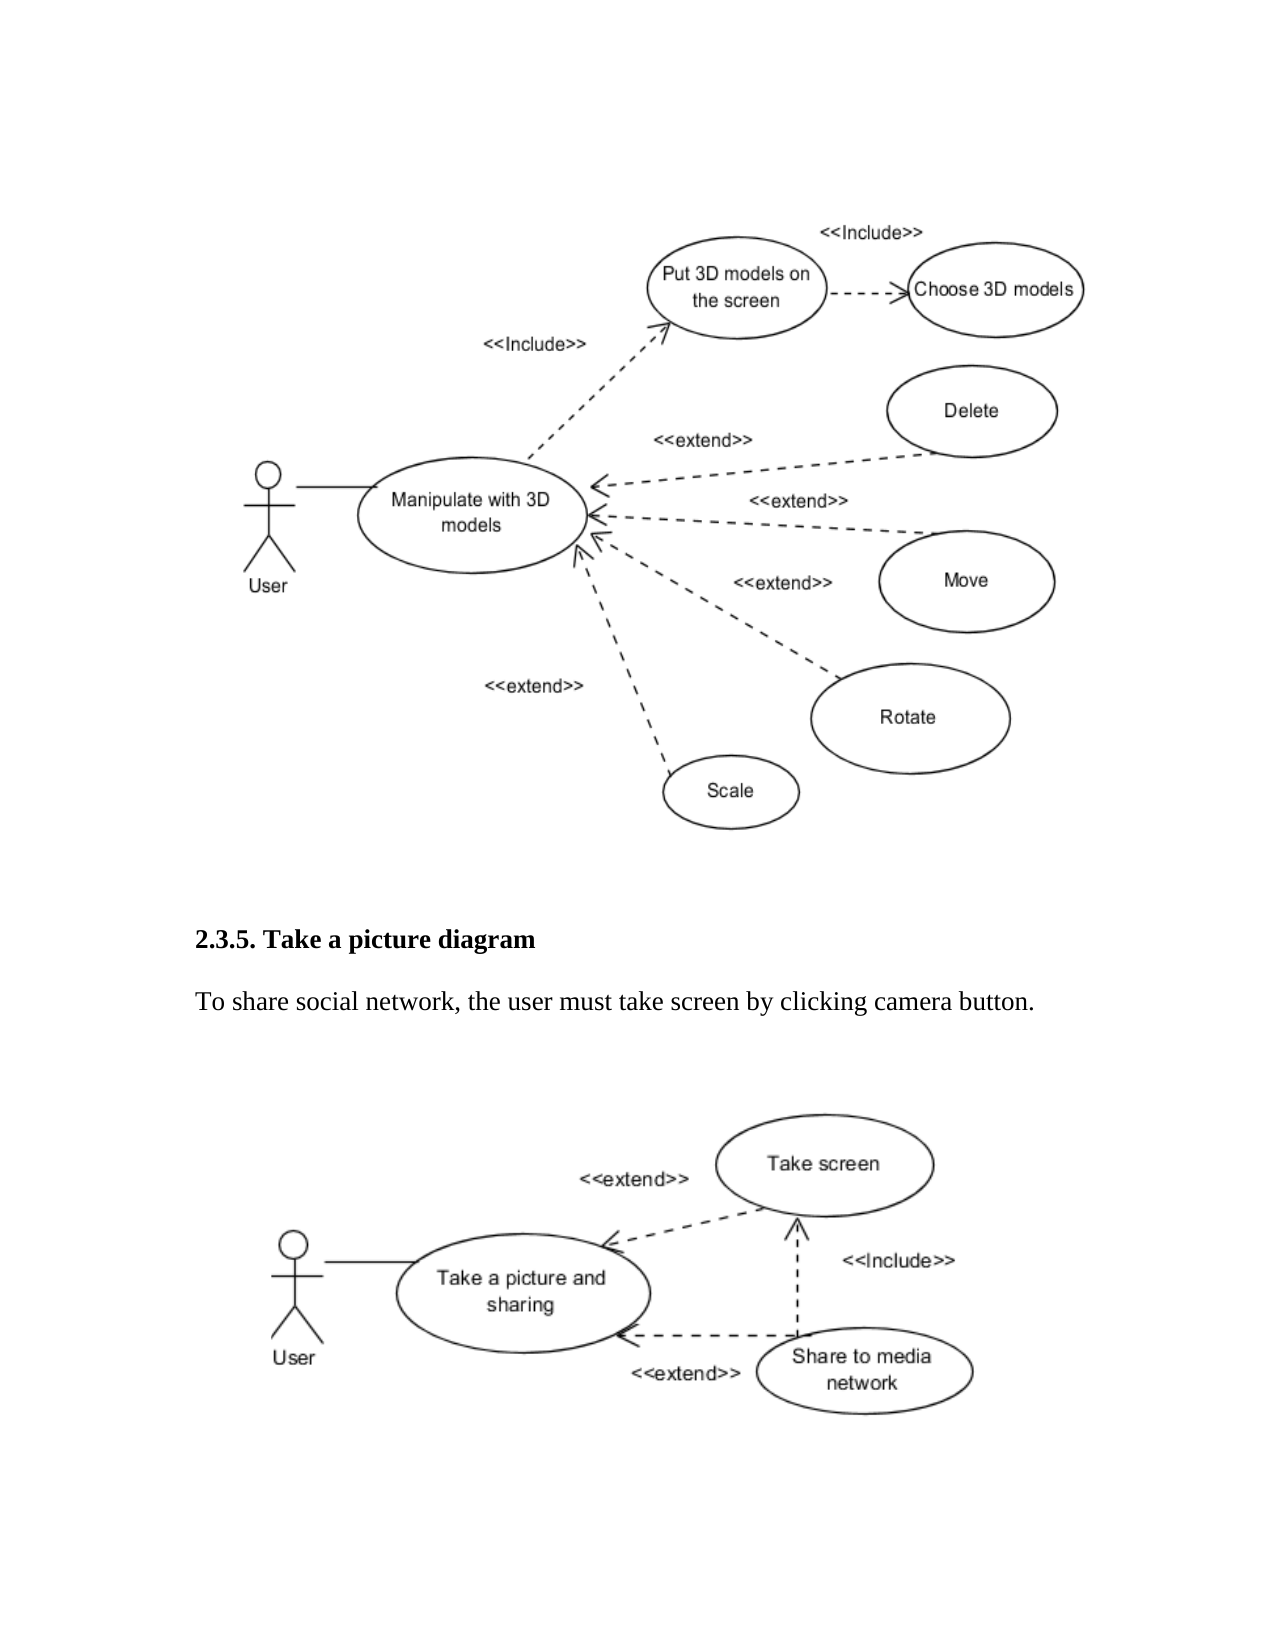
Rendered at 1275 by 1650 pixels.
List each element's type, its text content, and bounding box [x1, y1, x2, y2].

picture [271, 1047, 1013, 1473]
text 2.3.5. Take a picture diagram [195, 923, 1088, 954]
text To share social network, the user must take screen by clicking camera button. [195, 986, 1088, 1017]
picture [195, 150, 1125, 892]
